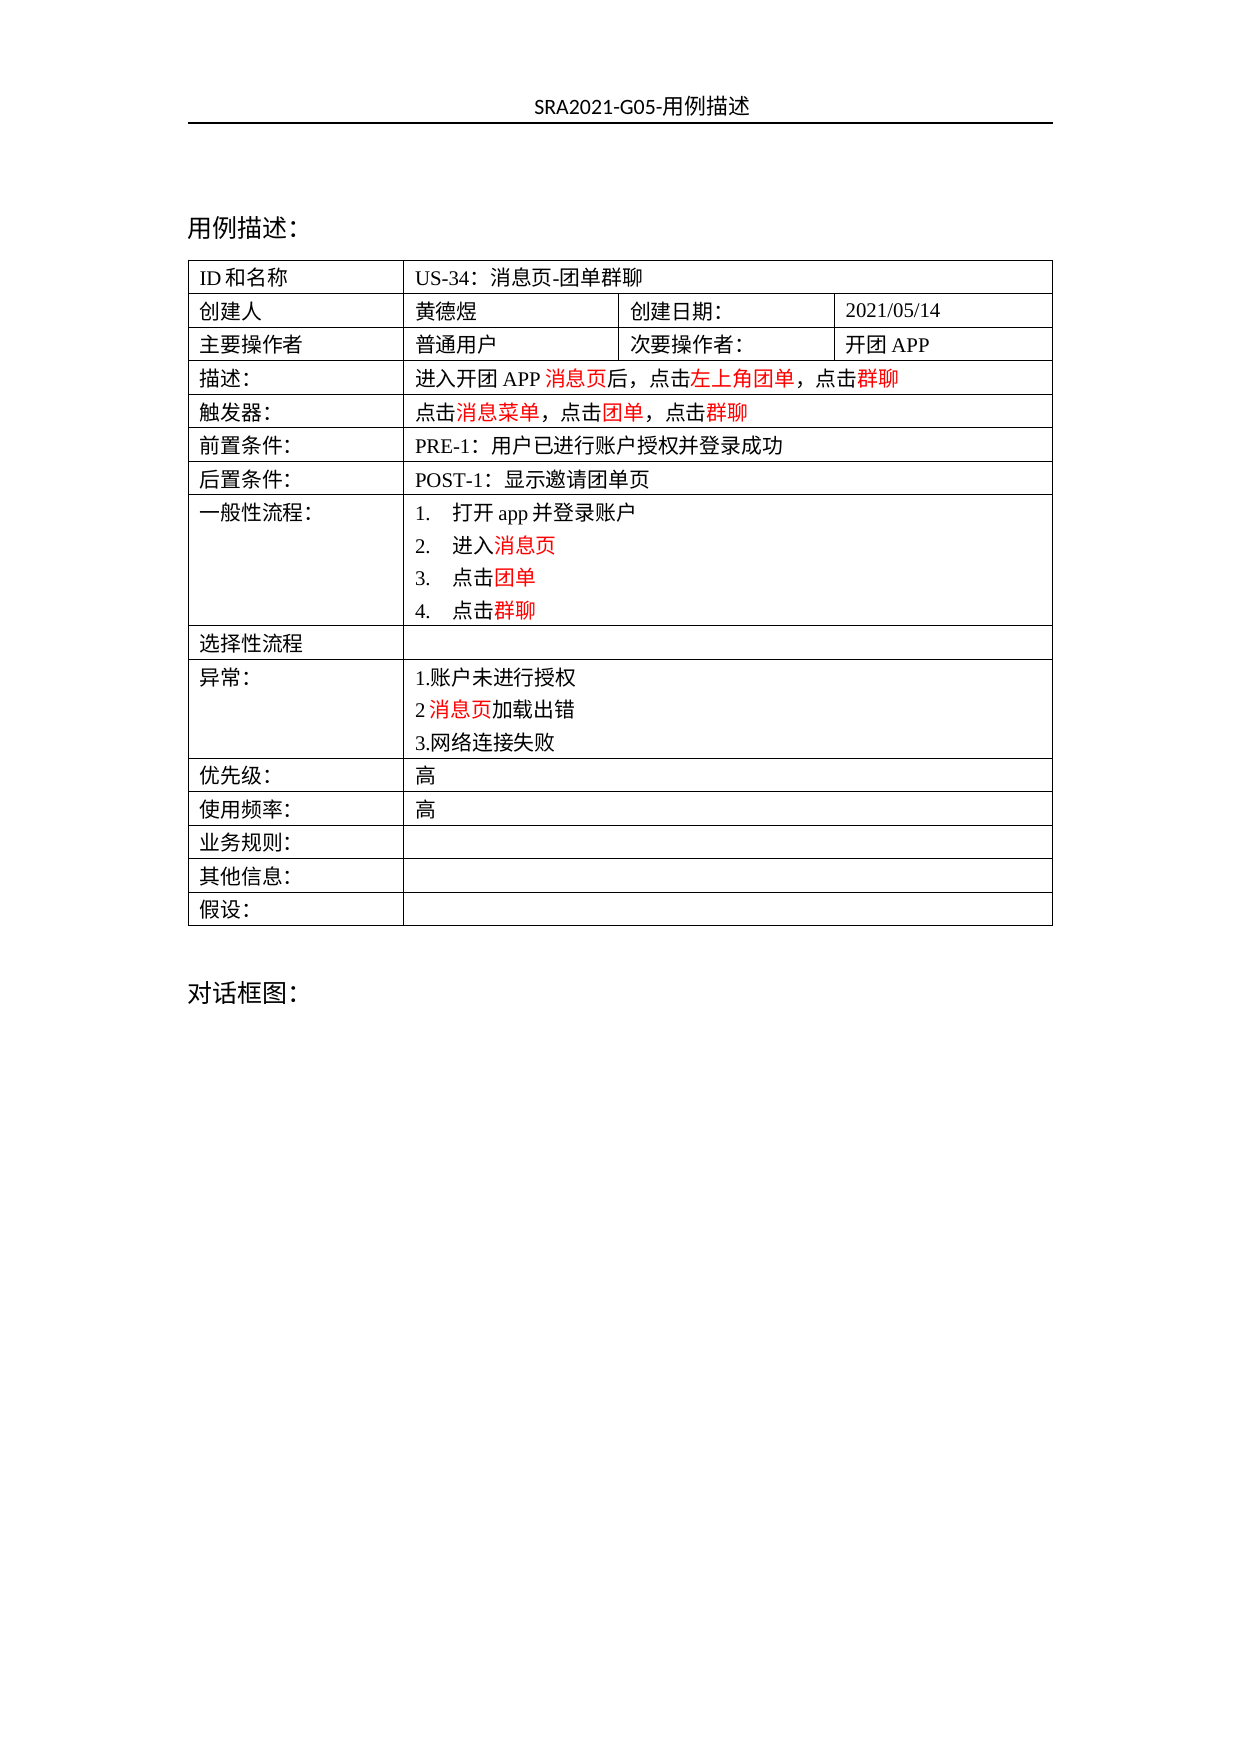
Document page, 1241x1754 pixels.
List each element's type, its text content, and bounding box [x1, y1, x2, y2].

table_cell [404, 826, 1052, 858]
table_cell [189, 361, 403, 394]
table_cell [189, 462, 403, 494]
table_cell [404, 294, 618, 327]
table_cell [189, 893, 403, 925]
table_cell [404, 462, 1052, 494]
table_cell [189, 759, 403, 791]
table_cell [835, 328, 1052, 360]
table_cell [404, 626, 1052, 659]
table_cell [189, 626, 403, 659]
text 对话框图： [187, 959, 1053, 1024]
text 用例描述： [187, 194, 1053, 259]
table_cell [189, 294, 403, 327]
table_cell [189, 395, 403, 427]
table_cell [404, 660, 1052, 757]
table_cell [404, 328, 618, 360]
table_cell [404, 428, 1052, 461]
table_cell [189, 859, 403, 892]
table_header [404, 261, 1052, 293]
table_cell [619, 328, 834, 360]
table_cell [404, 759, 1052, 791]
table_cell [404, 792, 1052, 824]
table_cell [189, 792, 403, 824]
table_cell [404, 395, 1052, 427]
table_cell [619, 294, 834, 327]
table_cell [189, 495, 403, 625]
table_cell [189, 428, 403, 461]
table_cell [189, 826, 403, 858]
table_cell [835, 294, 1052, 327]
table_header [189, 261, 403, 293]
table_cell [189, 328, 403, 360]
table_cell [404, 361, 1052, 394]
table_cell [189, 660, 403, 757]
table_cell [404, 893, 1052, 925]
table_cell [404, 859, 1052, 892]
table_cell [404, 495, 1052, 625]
